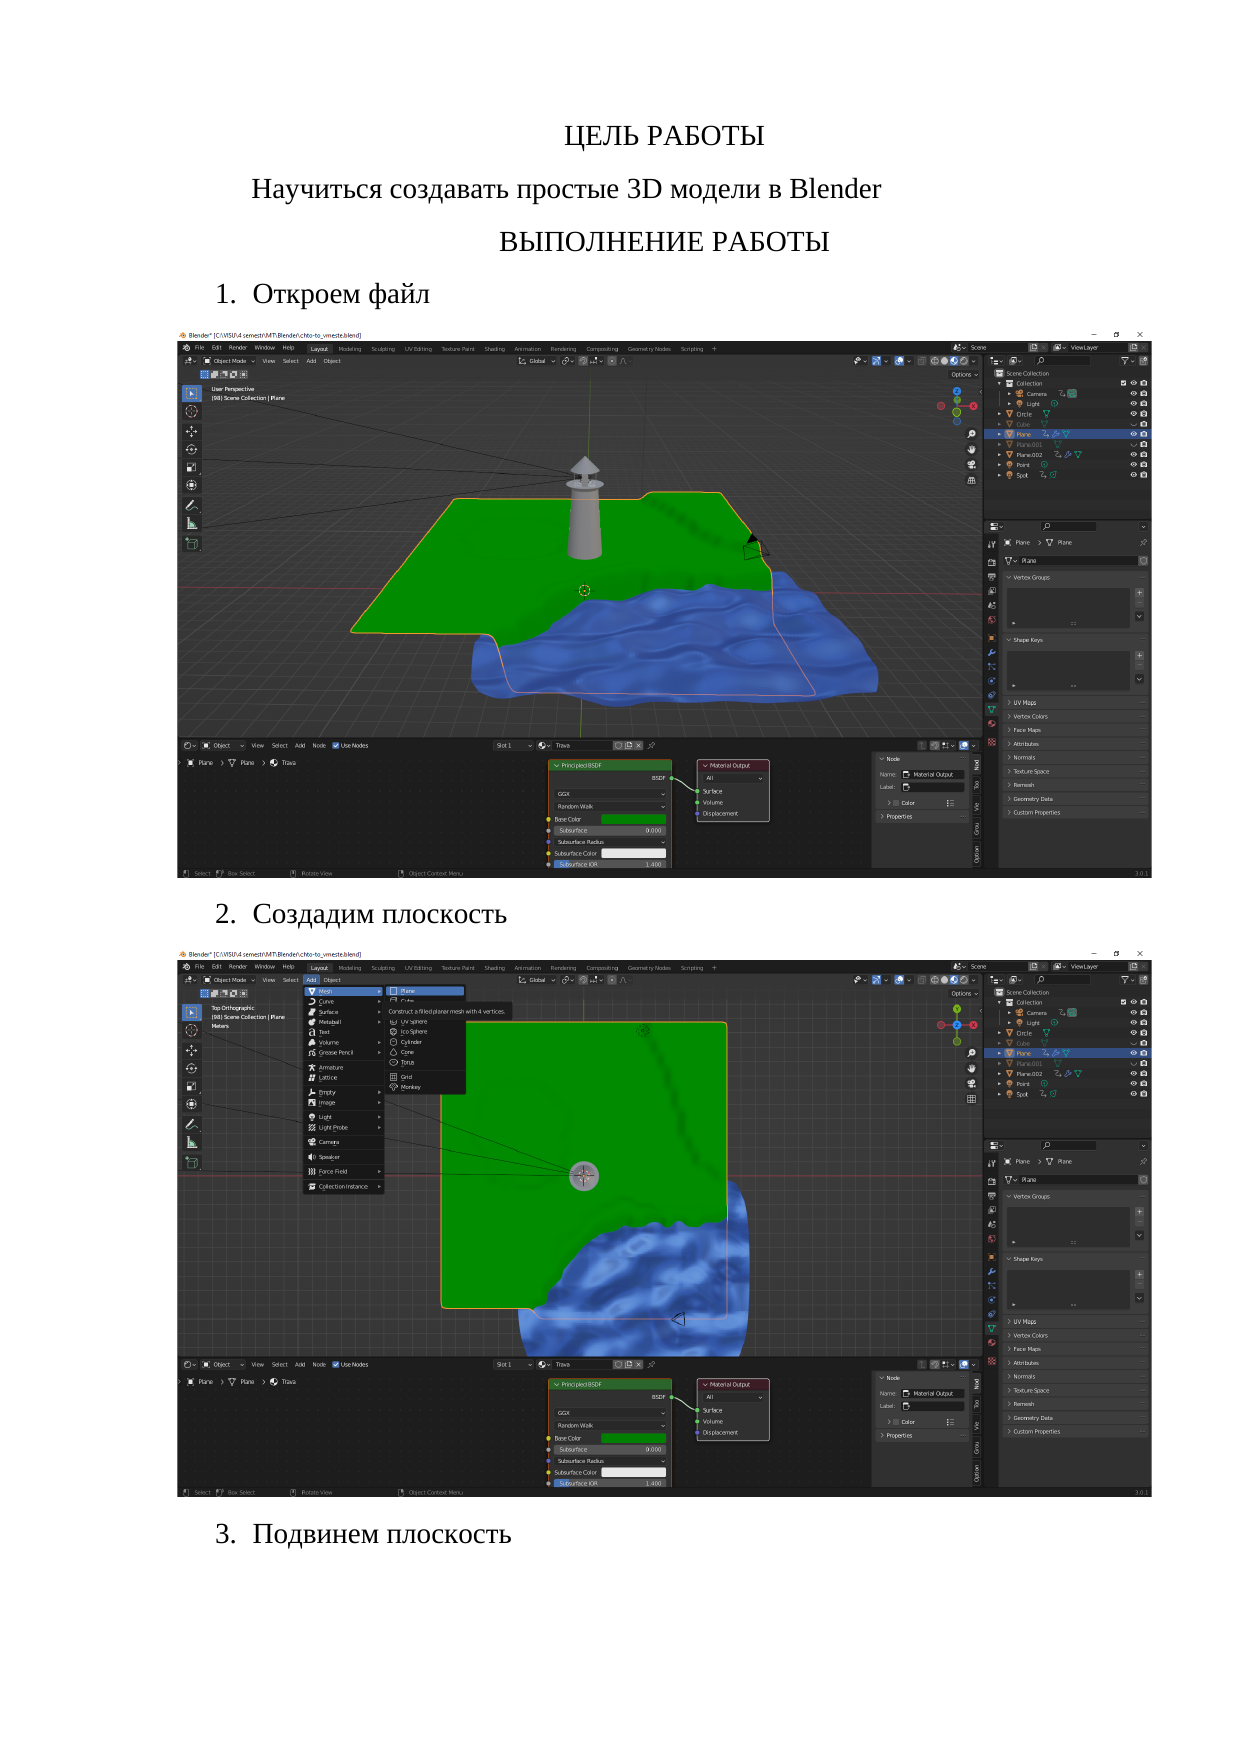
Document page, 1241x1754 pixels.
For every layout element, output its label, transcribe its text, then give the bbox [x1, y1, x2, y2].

picture [177, 329, 1152, 878]
list Подвинем плоскость [215, 1516, 1152, 1549]
list Создадим плоскость [215, 896, 1152, 930]
picture [177, 948, 1152, 1497]
text ЦЕЛЬ РАБОТЫ [177, 118, 1152, 152]
list Откроем файл [215, 277, 1152, 310]
text ВЫПОЛНЕНИЕ РАБОТЫ [177, 224, 1152, 257]
text Научиться создавать простые 3D модели в Blender [177, 171, 1152, 204]
